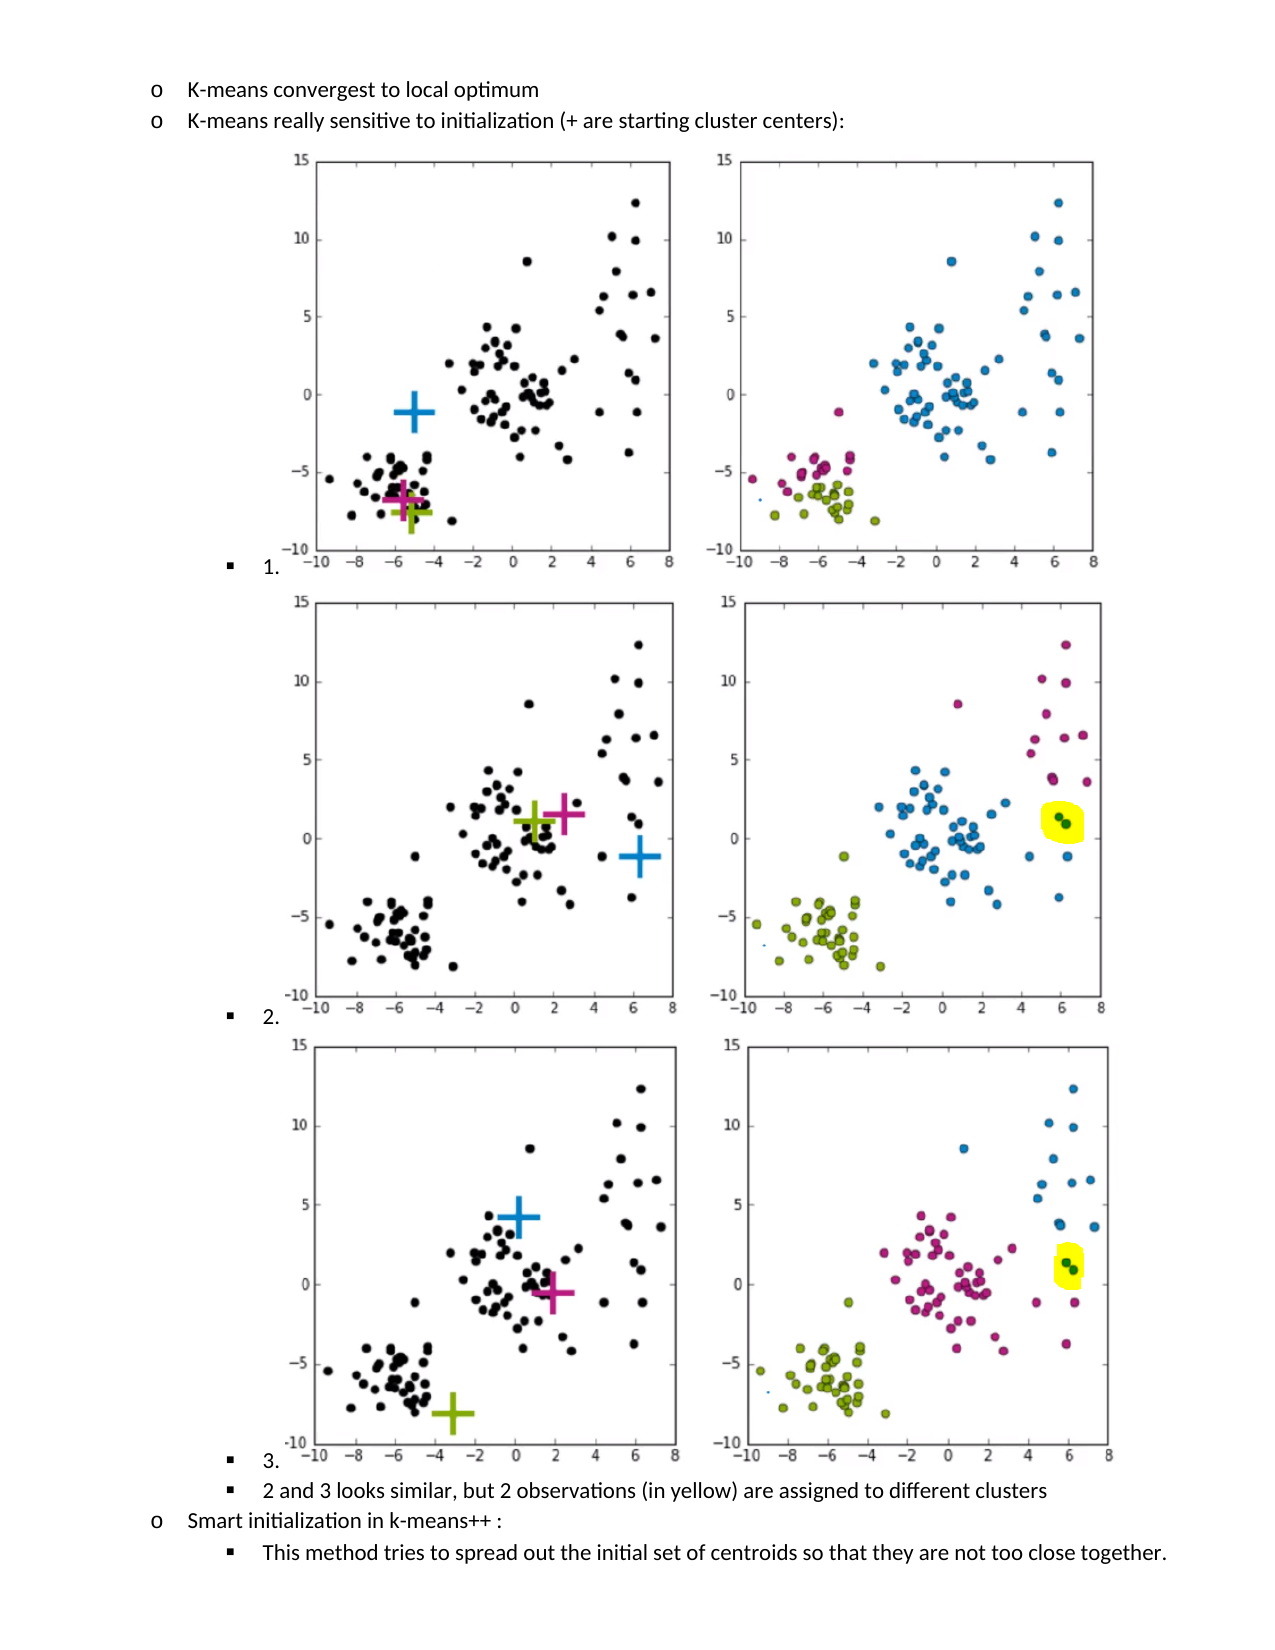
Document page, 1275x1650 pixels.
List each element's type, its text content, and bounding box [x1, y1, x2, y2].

list Smart initialization in k-means++ : [150, 1506, 1200, 1535]
picture [285, 582, 1118, 1025]
picture [285, 1032, 1125, 1468]
list K-means convergest to local optimum [150, 75, 1200, 104]
list This method tries to spread out the initial set of centroids so that they are not too close together. [225, 1538, 1200, 1566]
list K-means really sensitive to initialization (+ are starting cluster centers): [150, 106, 1200, 136]
picture [280, 137, 1113, 575]
list 2 and 3 looks similar, but 2 observations (in yellow) are assigned to different clusters [225, 1476, 1200, 1504]
